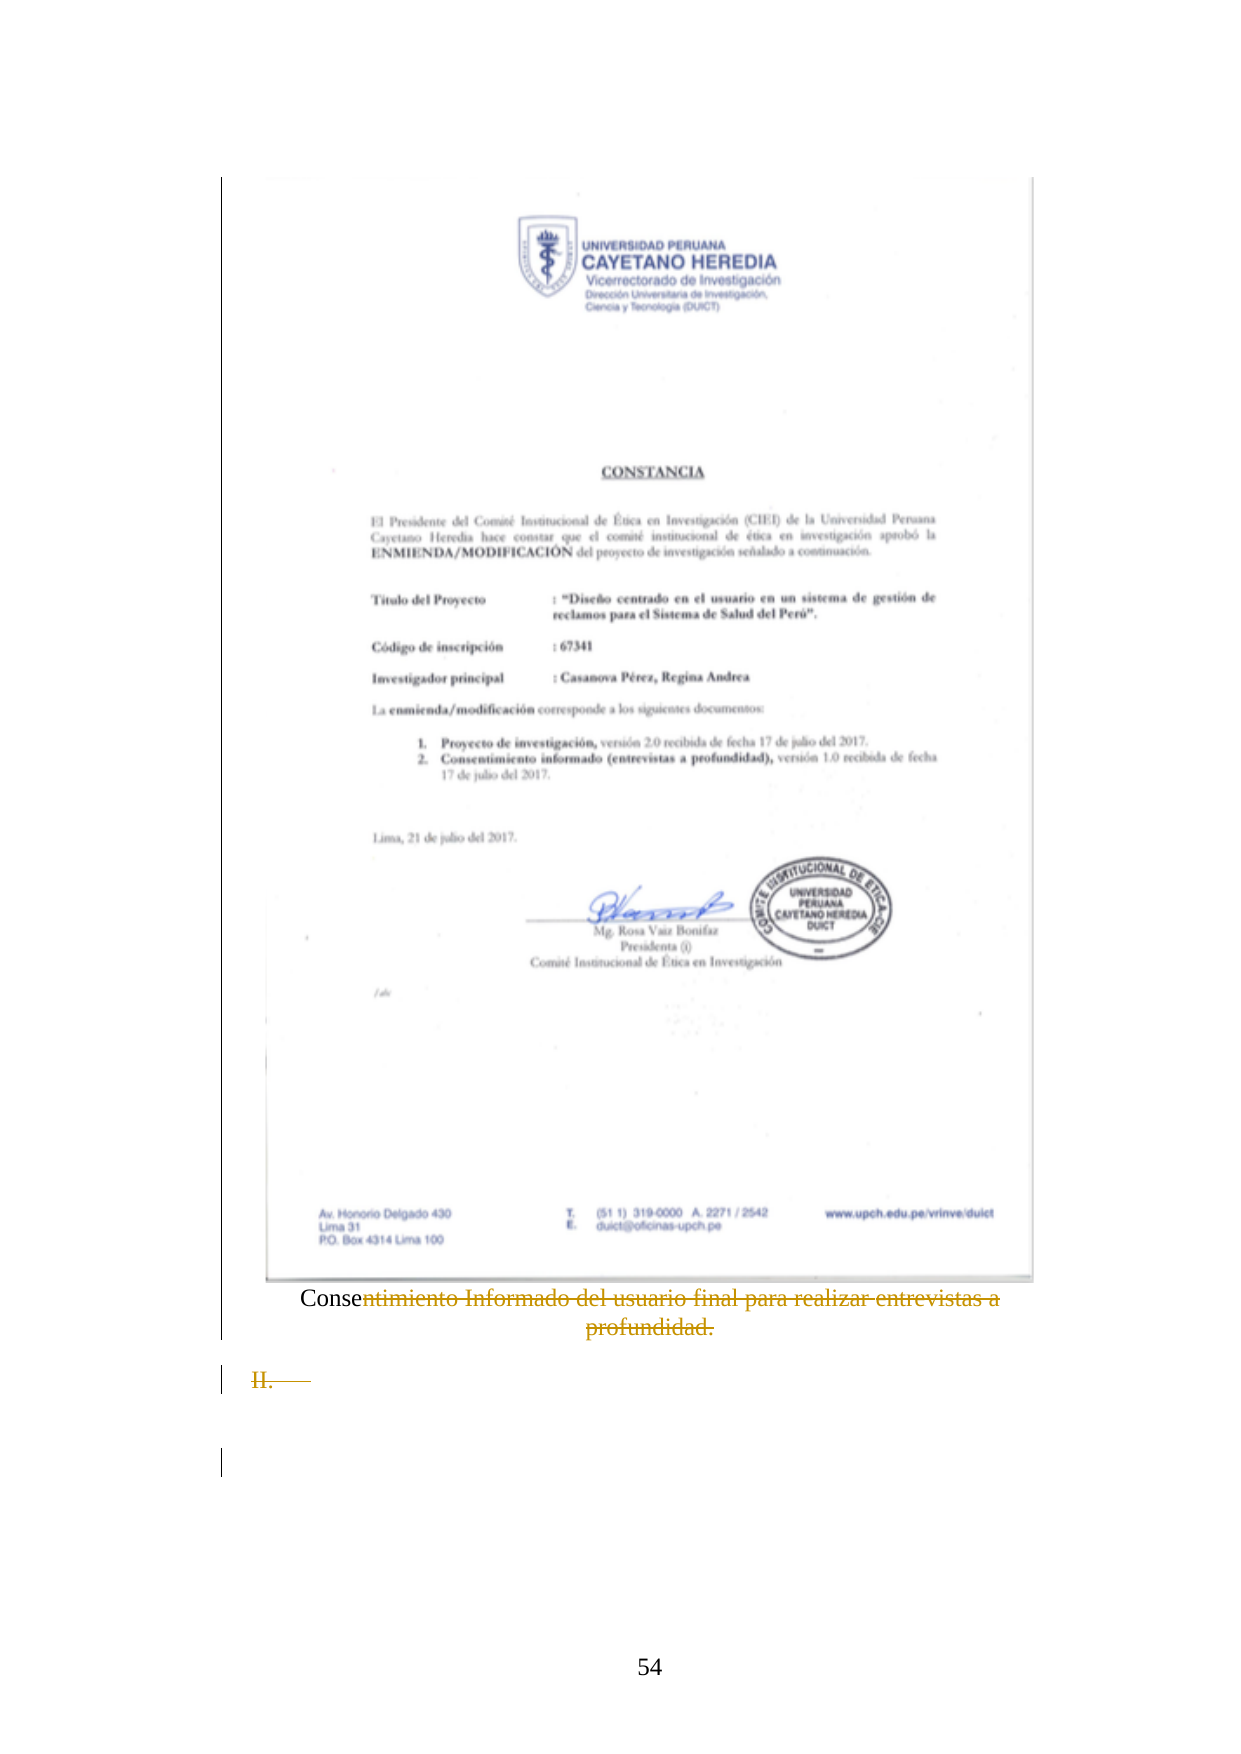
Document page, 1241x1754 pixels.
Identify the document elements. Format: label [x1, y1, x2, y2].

picture [265, 177, 1034, 1283]
